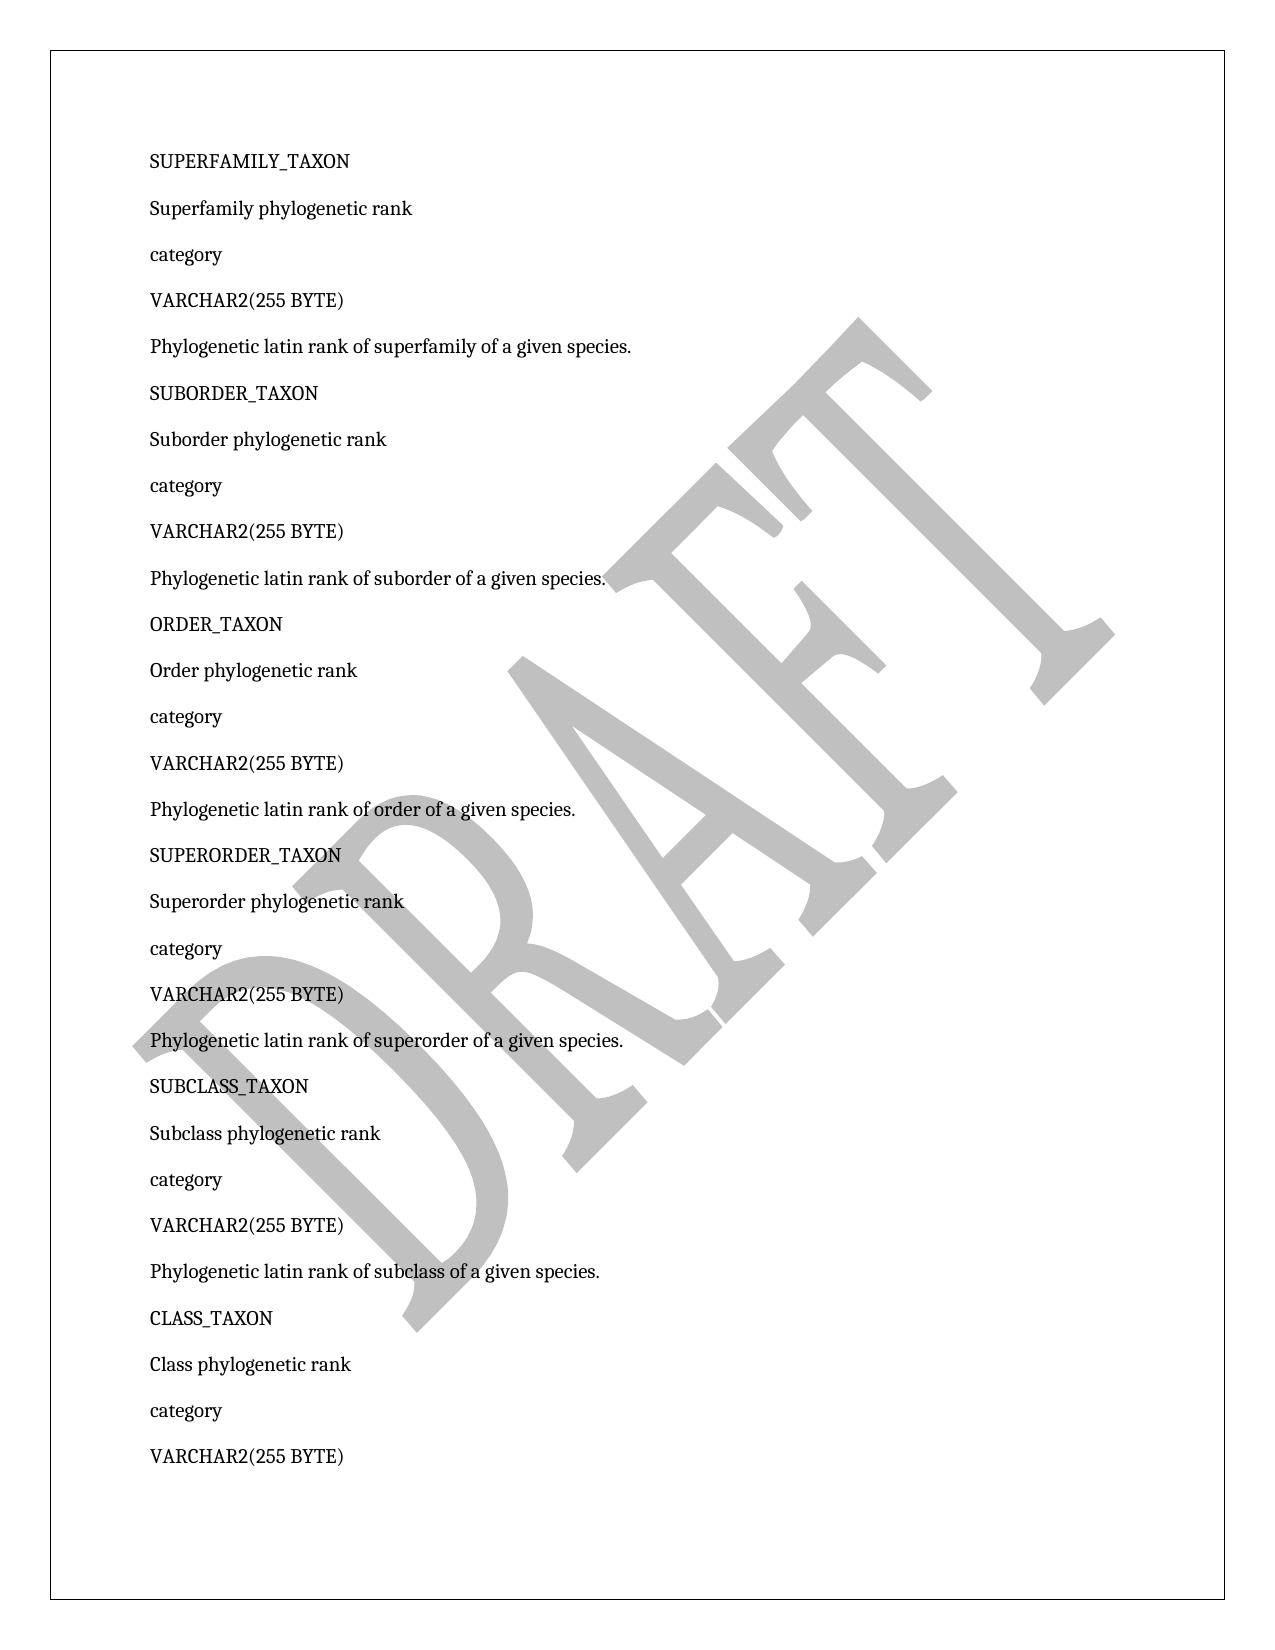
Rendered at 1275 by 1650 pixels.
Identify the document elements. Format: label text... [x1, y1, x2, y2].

text CLASS_TAXON [150, 1306, 1125, 1330]
text VARCHAR2(255 BYTE) [150, 982, 1125, 1006]
text Phylogenetic latin rank of subclass of a given species. [150, 1260, 1125, 1284]
text Class phylogenetic rank [150, 1352, 1125, 1376]
text SUBORDER_TAXON [150, 381, 1125, 405]
text Superorder phylogenetic rank [150, 890, 1125, 914]
text SUPERORDER_TAXON [150, 844, 1125, 868]
text SUBCLASS_TAXON [150, 1075, 1125, 1099]
text category [150, 1167, 1125, 1191]
text VARCHAR2(255 BYTE) [150, 751, 1125, 775]
text Phylogenetic latin rank of order of a given species. [150, 797, 1125, 821]
text Suborder phylogenetic rank [150, 427, 1125, 451]
text Superfamily phylogenetic rank [150, 196, 1125, 220]
text Subclass phylogenetic rank [150, 1121, 1125, 1145]
text ORDER_TAXON [150, 612, 1125, 636]
text VARCHAR2(255 BYTE) [150, 1445, 1125, 1469]
text VARCHAR2(255 BYTE) [150, 1214, 1125, 1238]
text category [150, 1399, 1125, 1423]
text Order phylogenetic rank [150, 659, 1125, 683]
text VARCHAR2(255 BYTE) [150, 520, 1125, 544]
text category [150, 936, 1125, 960]
text Phylogenetic latin rank of suborder of a given species. [150, 566, 1125, 590]
text category [150, 705, 1125, 729]
text Phylogenetic latin rank of superorder of a given species. [150, 1029, 1125, 1053]
text category [150, 242, 1125, 266]
text category [150, 474, 1125, 498]
text SUPERFAMILY_TAXON [150, 150, 1125, 174]
text Phylogenetic latin rank of superfamily of a given species. [150, 335, 1125, 359]
text VARCHAR2(255 BYTE) [150, 289, 1125, 313]
